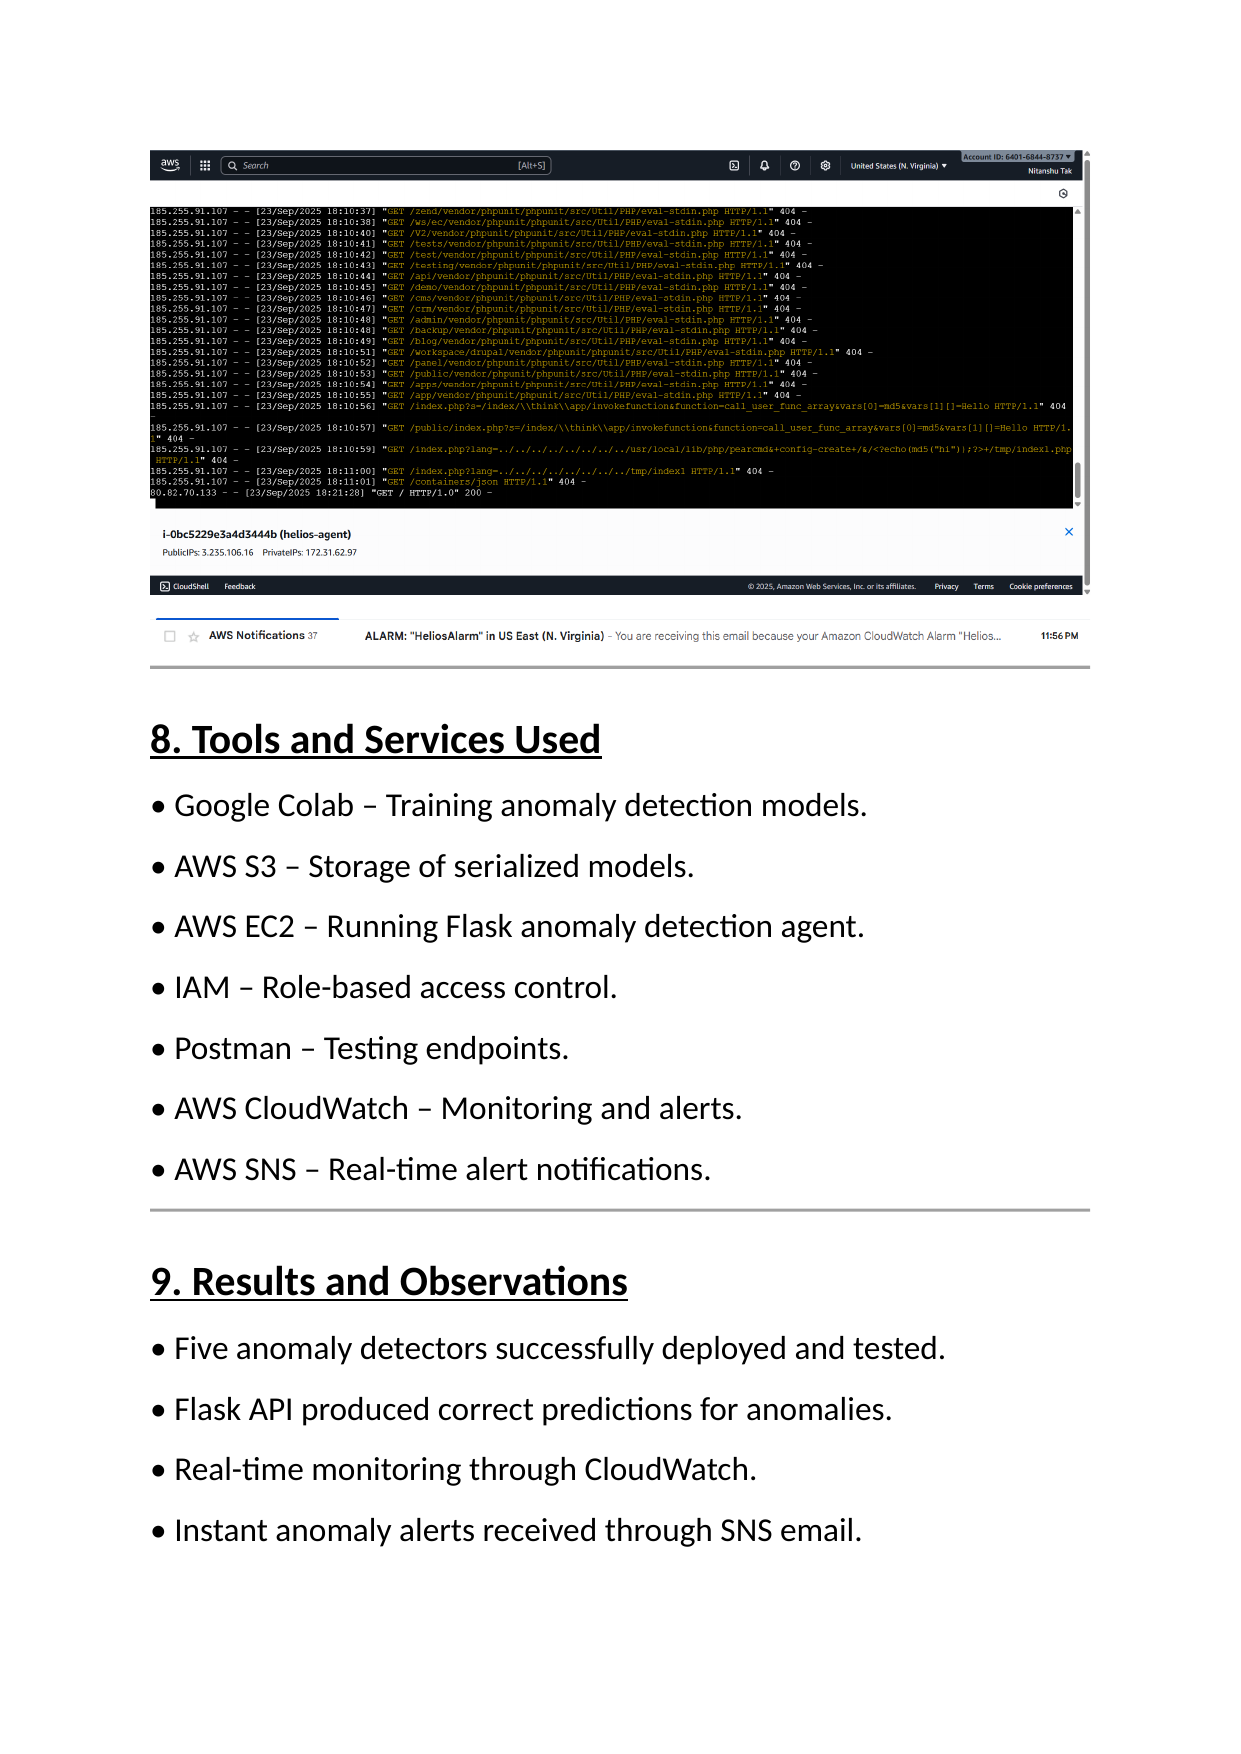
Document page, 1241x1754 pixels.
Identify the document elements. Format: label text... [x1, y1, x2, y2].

text • Instant anomaly alerts received through SNS email. [150, 1509, 1090, 1549]
text • IAM – Role-based access control. [150, 966, 1090, 1007]
text • Postman – Testing endpoints. [150, 1027, 1090, 1067]
text • AWS EC2 – Running Flask anomaly detection agent. [150, 905, 1090, 946]
text • AWS CloudWatch – Monitoring and alerts. [150, 1087, 1090, 1128]
text • Real-time monitoring through CloudWatch. [150, 1448, 1090, 1489]
picture [150, 613, 1091, 647]
text • Flask API produced correct predictions for anomalies. [150, 1388, 1090, 1428]
picture [150, 150, 1091, 595]
text • Google Colab – Training anomaly detection models. [150, 784, 1090, 825]
text 8. Tools and Services Used [150, 713, 1090, 763]
text • Five anomaly detectors successfully deployed and tested. [150, 1327, 1090, 1368]
text • AWS SNS – Real-time alert notifications. [150, 1148, 1090, 1189]
text 9. Results and Observations [150, 1255, 1090, 1306]
text • AWS S3 – Storage of serialized models. [150, 845, 1090, 886]
